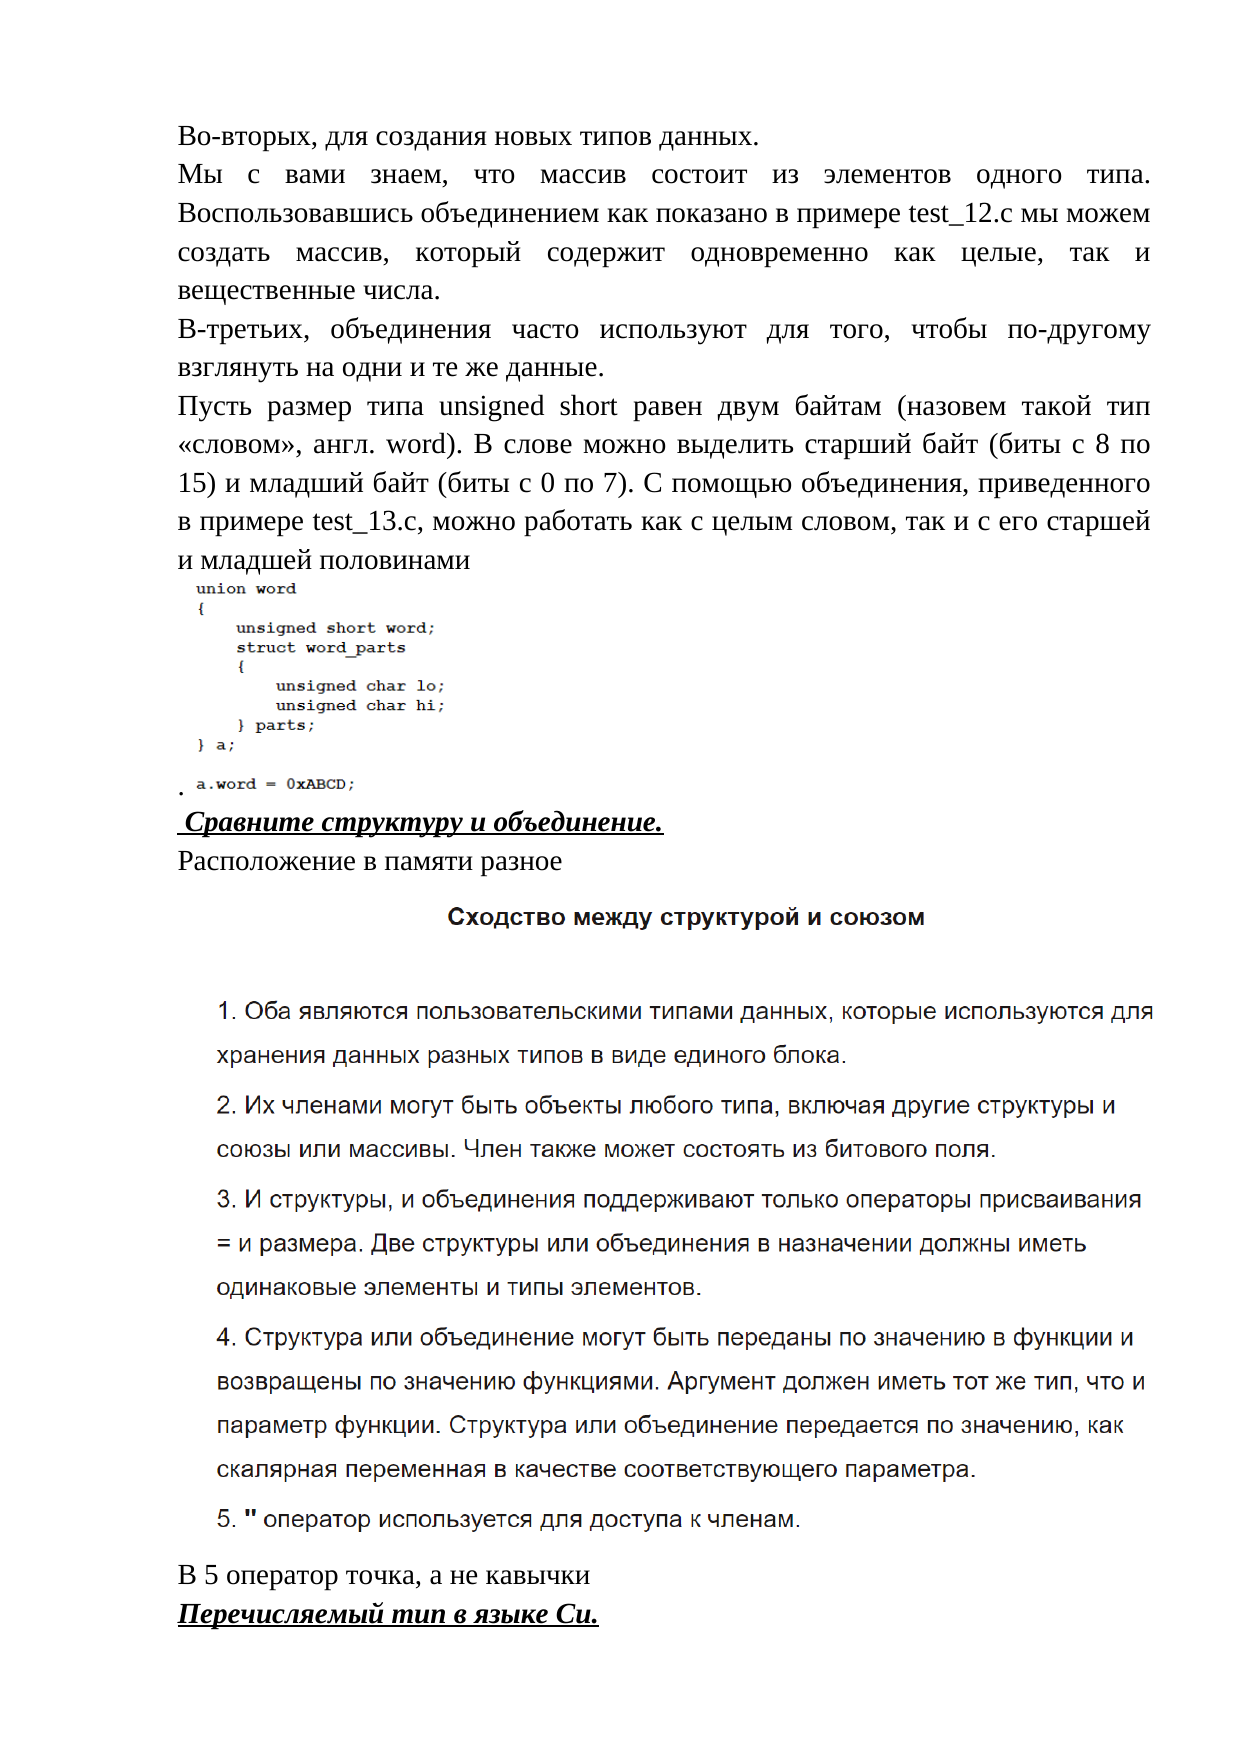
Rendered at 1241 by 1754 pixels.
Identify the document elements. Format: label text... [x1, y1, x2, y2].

text В-третьих, объединения часто используют для того, чтобы по-другому взглянуть на одни и те же данные. [177, 311, 1152, 383]
text Пусть размер типа unsigned short равен двум байтам (назовем такой тип «словом», англ. word). В слове можно выделить старший байт (биты с 8 по 15) и младший байт (биты с 0 по 7). С помощью объединения, приведенного в примере test_13.c, можно работать как c целым словом, так и с его старшей и младшей половинами [177, 388, 1152, 576]
text Перечисляемый тип в языке Си. [177, 1596, 1152, 1629]
picture [191, 580, 458, 796]
picture [177, 881, 1180, 1556]
text Расположение в памяти разное [177, 843, 1152, 876]
text Во-вторых, для создания новых типов данных. [177, 118, 1152, 152]
text Сравните структуру и объединение. [177, 804, 1152, 838]
text В 5 оператор точка, а не кавычки [177, 1557, 1152, 1591]
text Мы с вами знаем, что массив состоит из элементов одного типа. Воспользовавшись объединением как показано в примере test_12.c мы можем создать массив, который содержит одновременно как целые, так и вещественные числа. [177, 157, 1152, 306]
